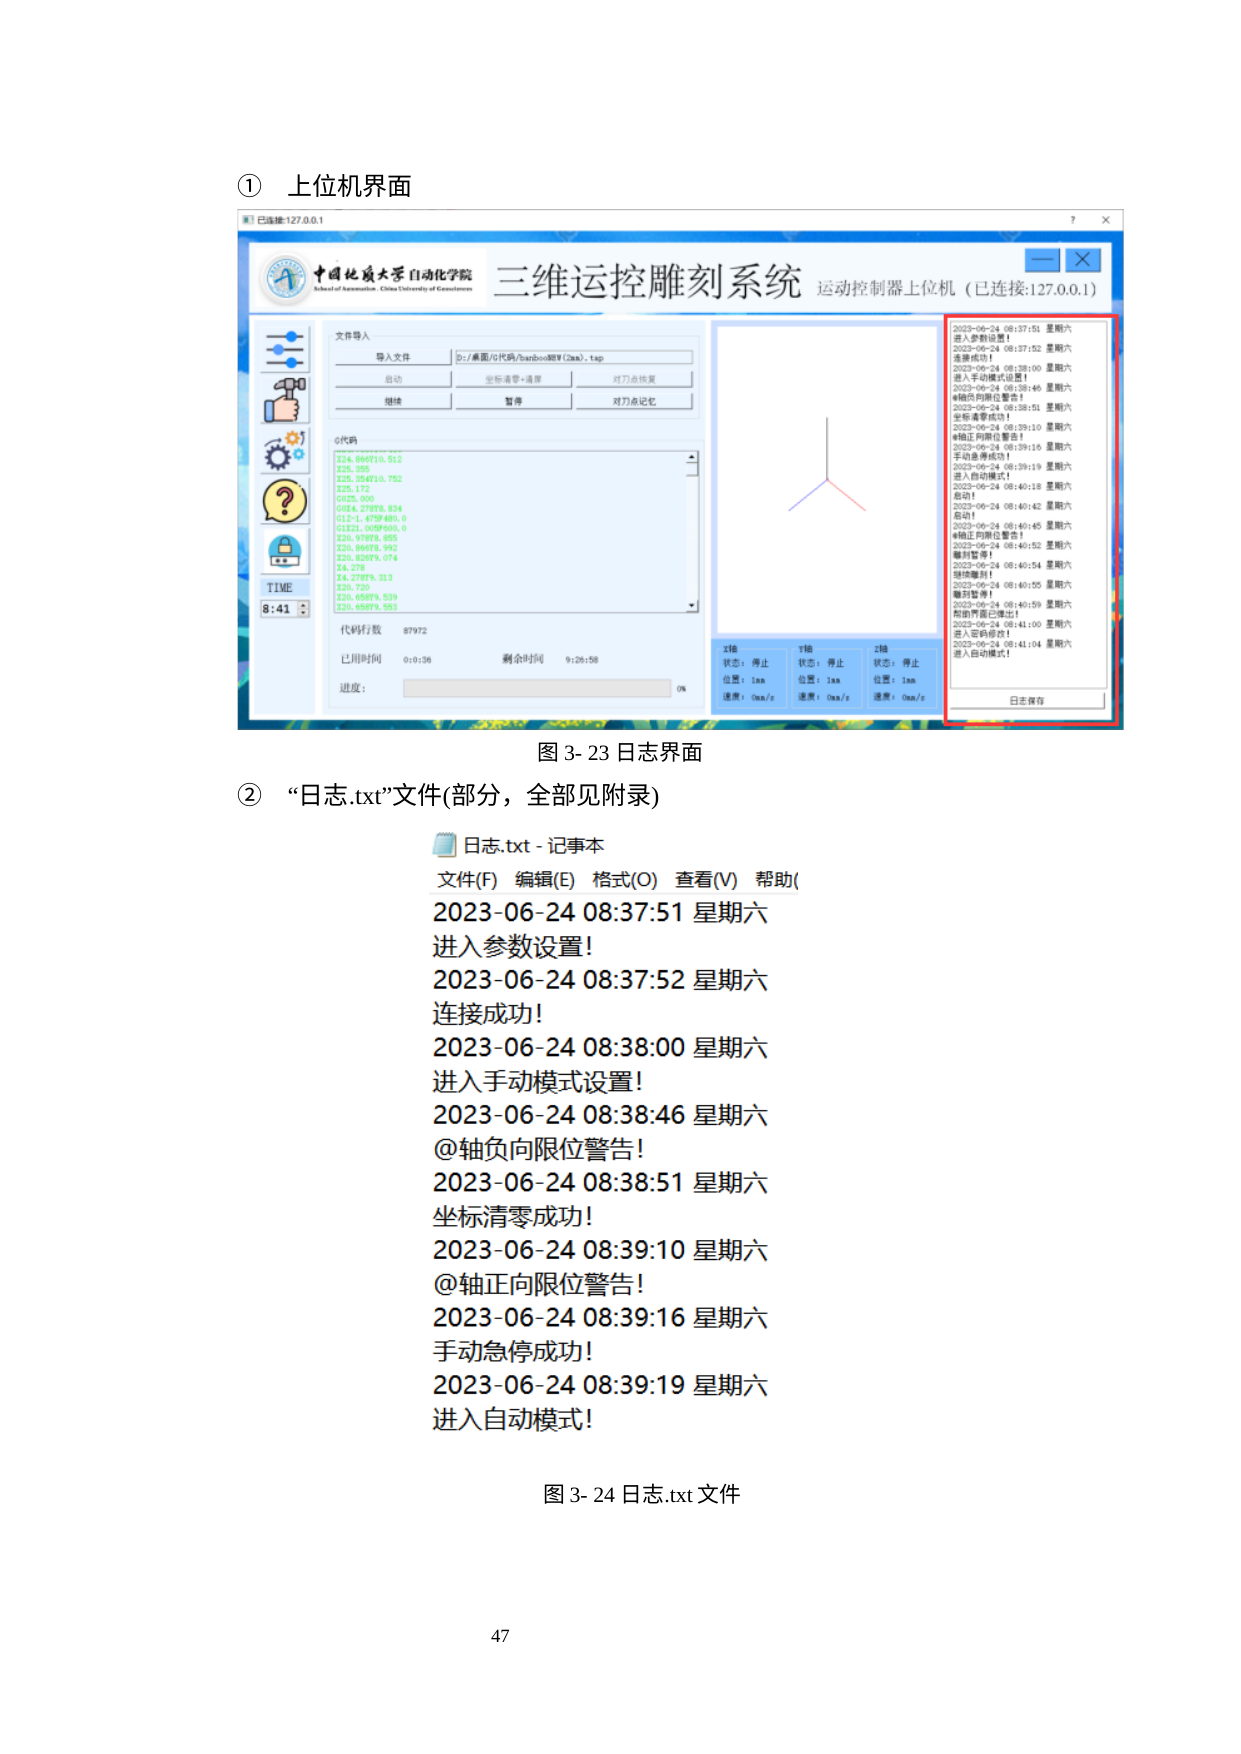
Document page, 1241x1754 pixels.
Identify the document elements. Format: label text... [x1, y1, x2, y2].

picture [429, 831, 798, 1441]
list 图3- 24 日志.txt文件 [187, 1477, 1053, 1508]
picture [237, 209, 1124, 730]
list “日志.txt”文件(部分，全部见附录) [187, 771, 1053, 813]
list 上位机界面 [187, 162, 1053, 204]
